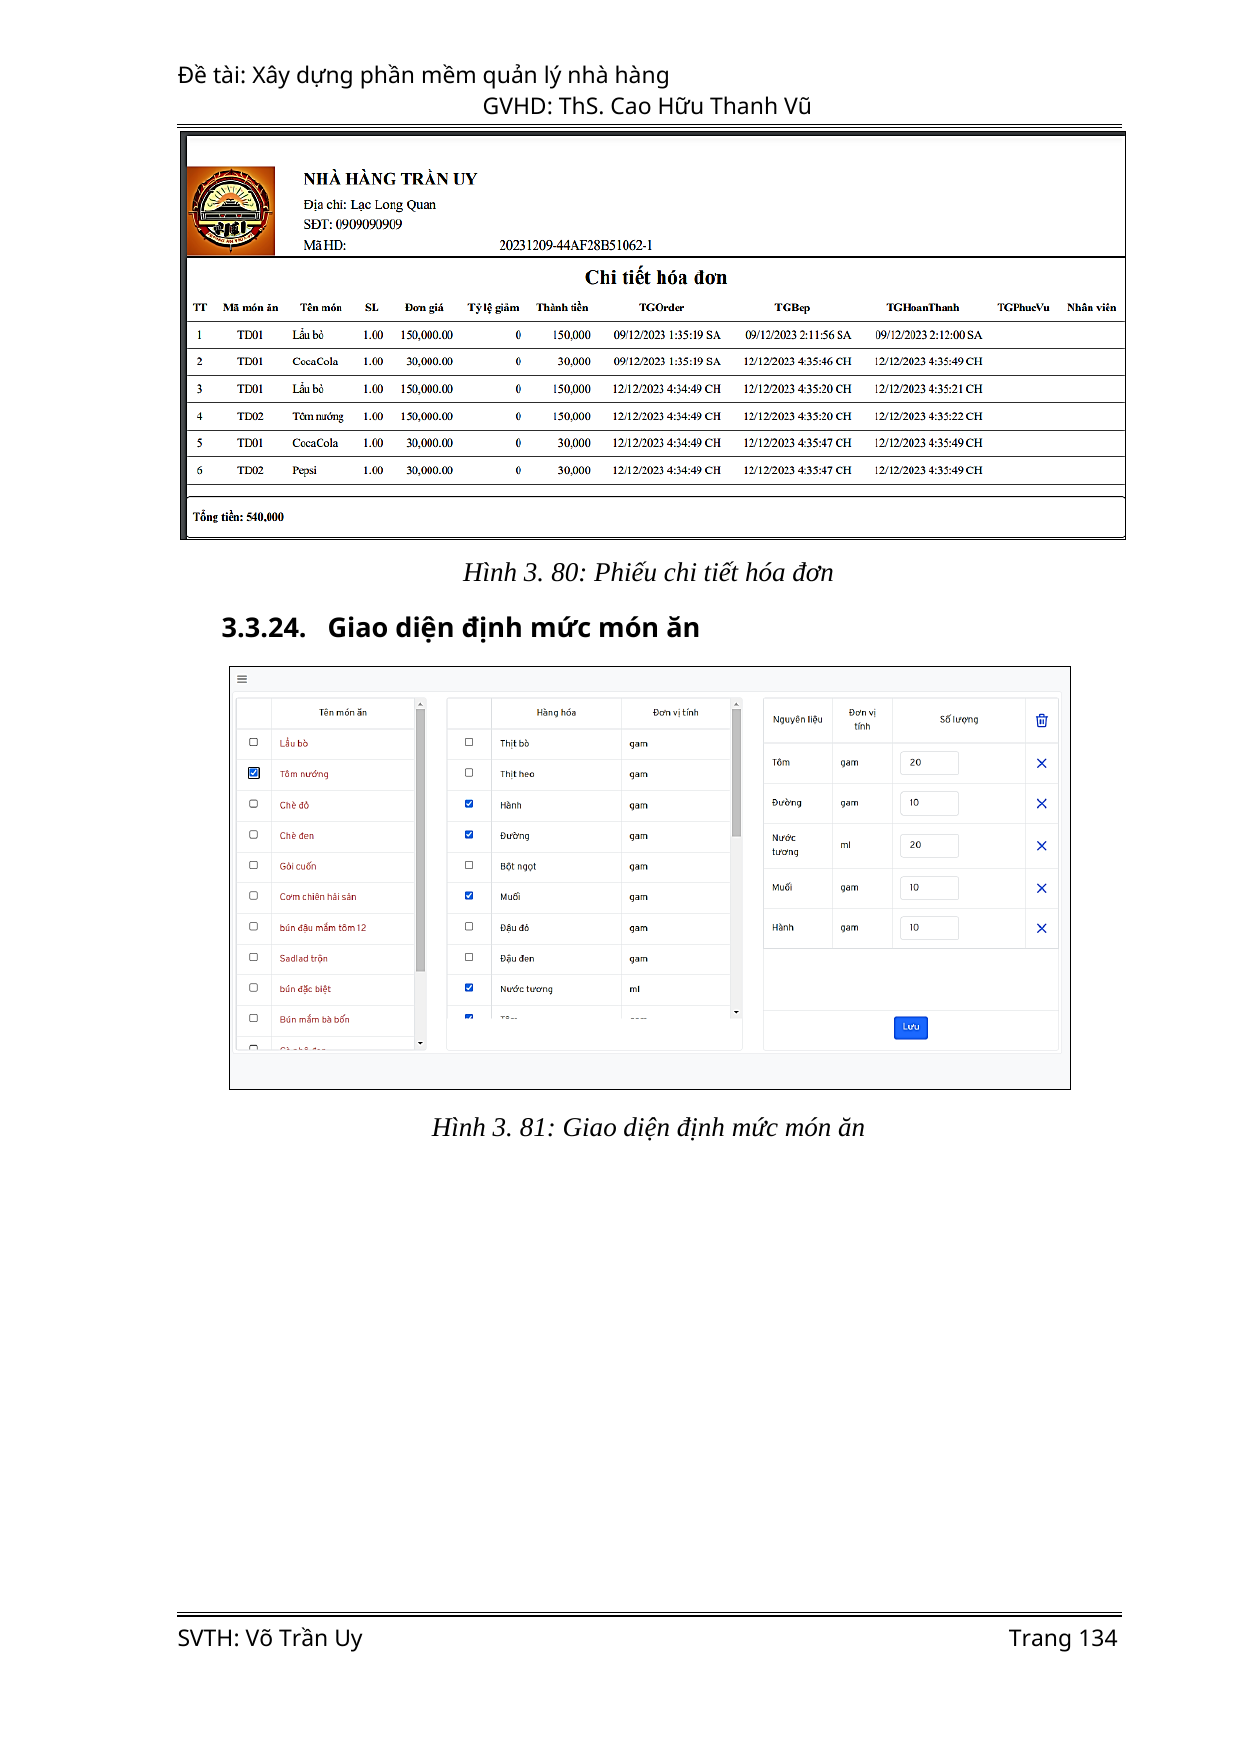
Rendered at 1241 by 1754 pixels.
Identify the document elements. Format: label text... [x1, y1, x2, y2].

picture [181, 132, 1125, 539]
text Hình 3. 80: Phiếu chi tiết hóa đơn [177, 556, 1122, 588]
picture [230, 667, 1070, 1089]
subtitle Giao diện định mức món ăn [221, 608, 1122, 645]
text Hình 3. 81: Giao diện định mức món ăn [177, 1111, 1122, 1142]
